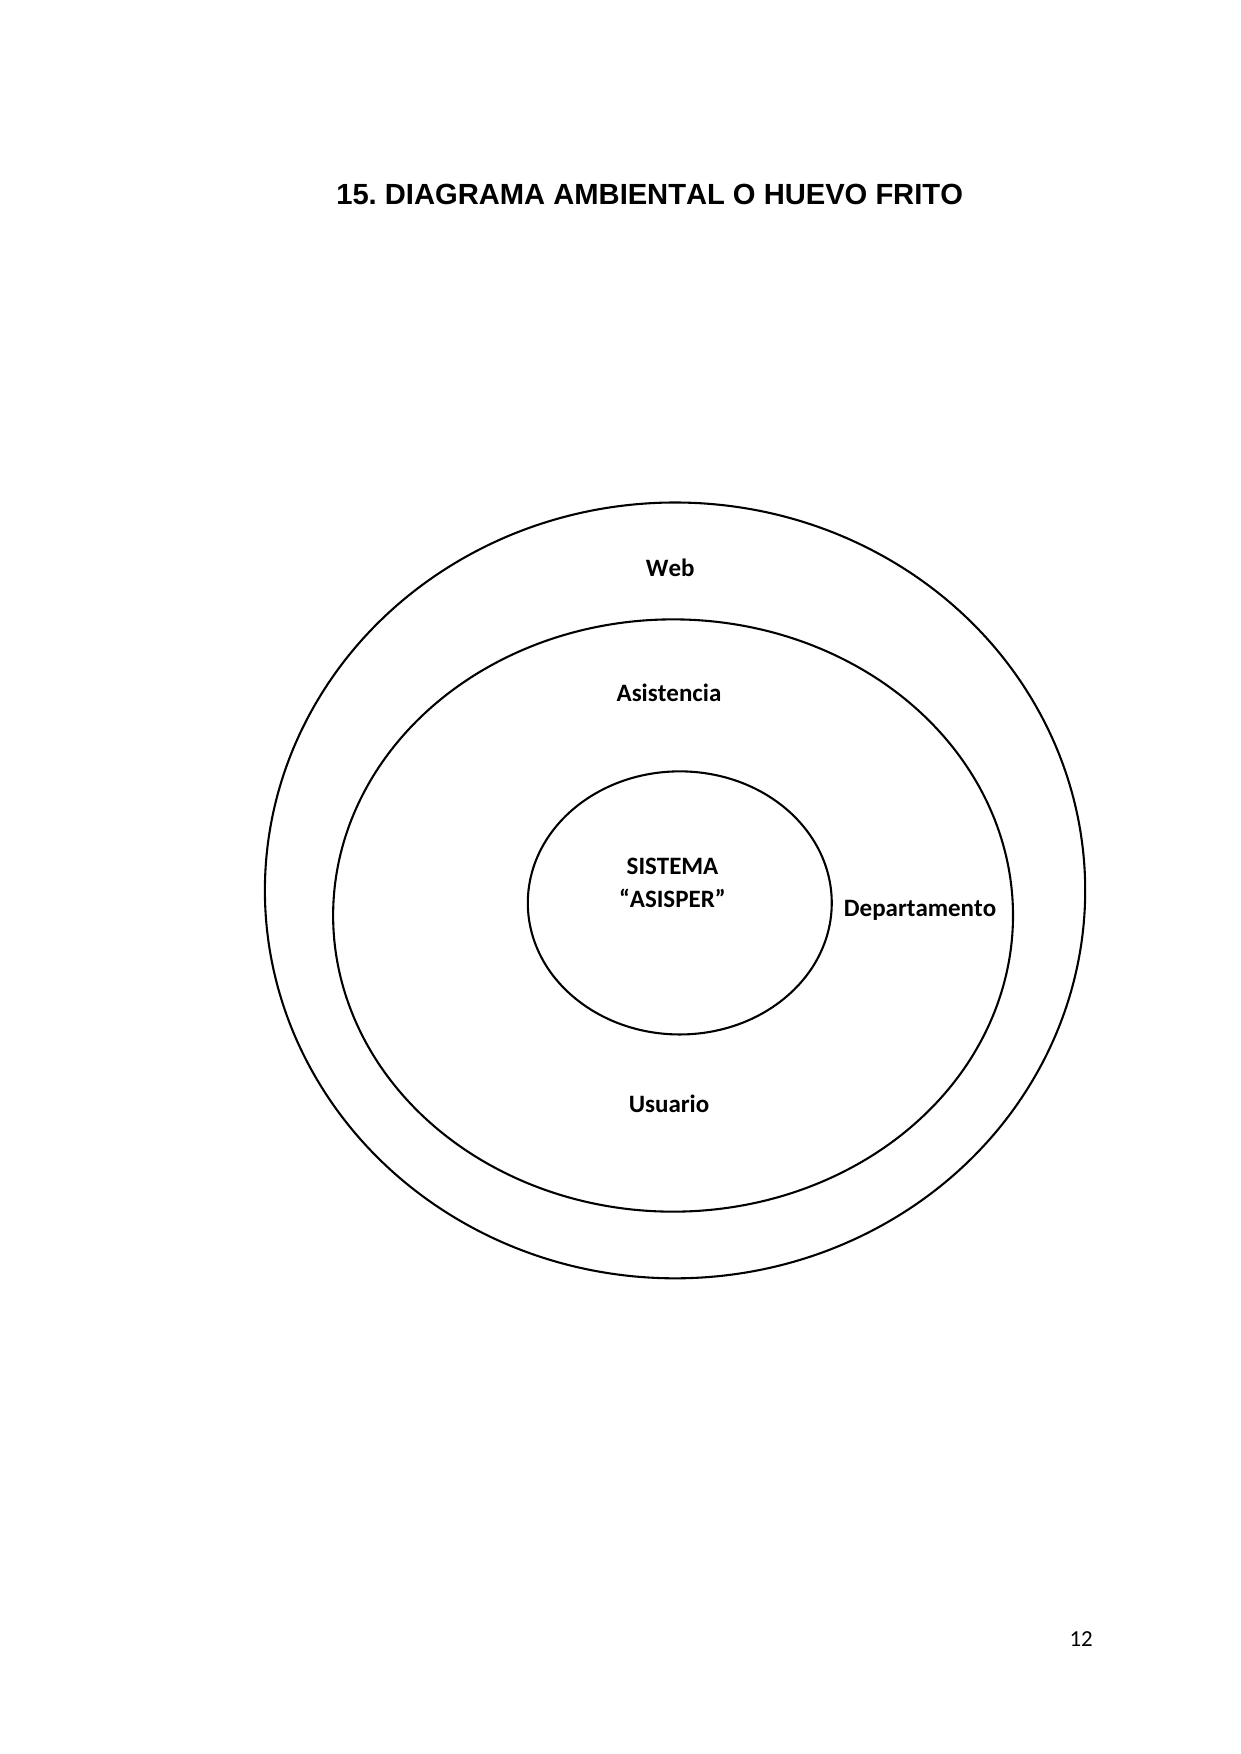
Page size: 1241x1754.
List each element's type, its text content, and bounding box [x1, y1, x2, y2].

text 15. DIAGRAMA AMBIENTAL O HUEVO FRITO [207, 177, 1092, 211]
